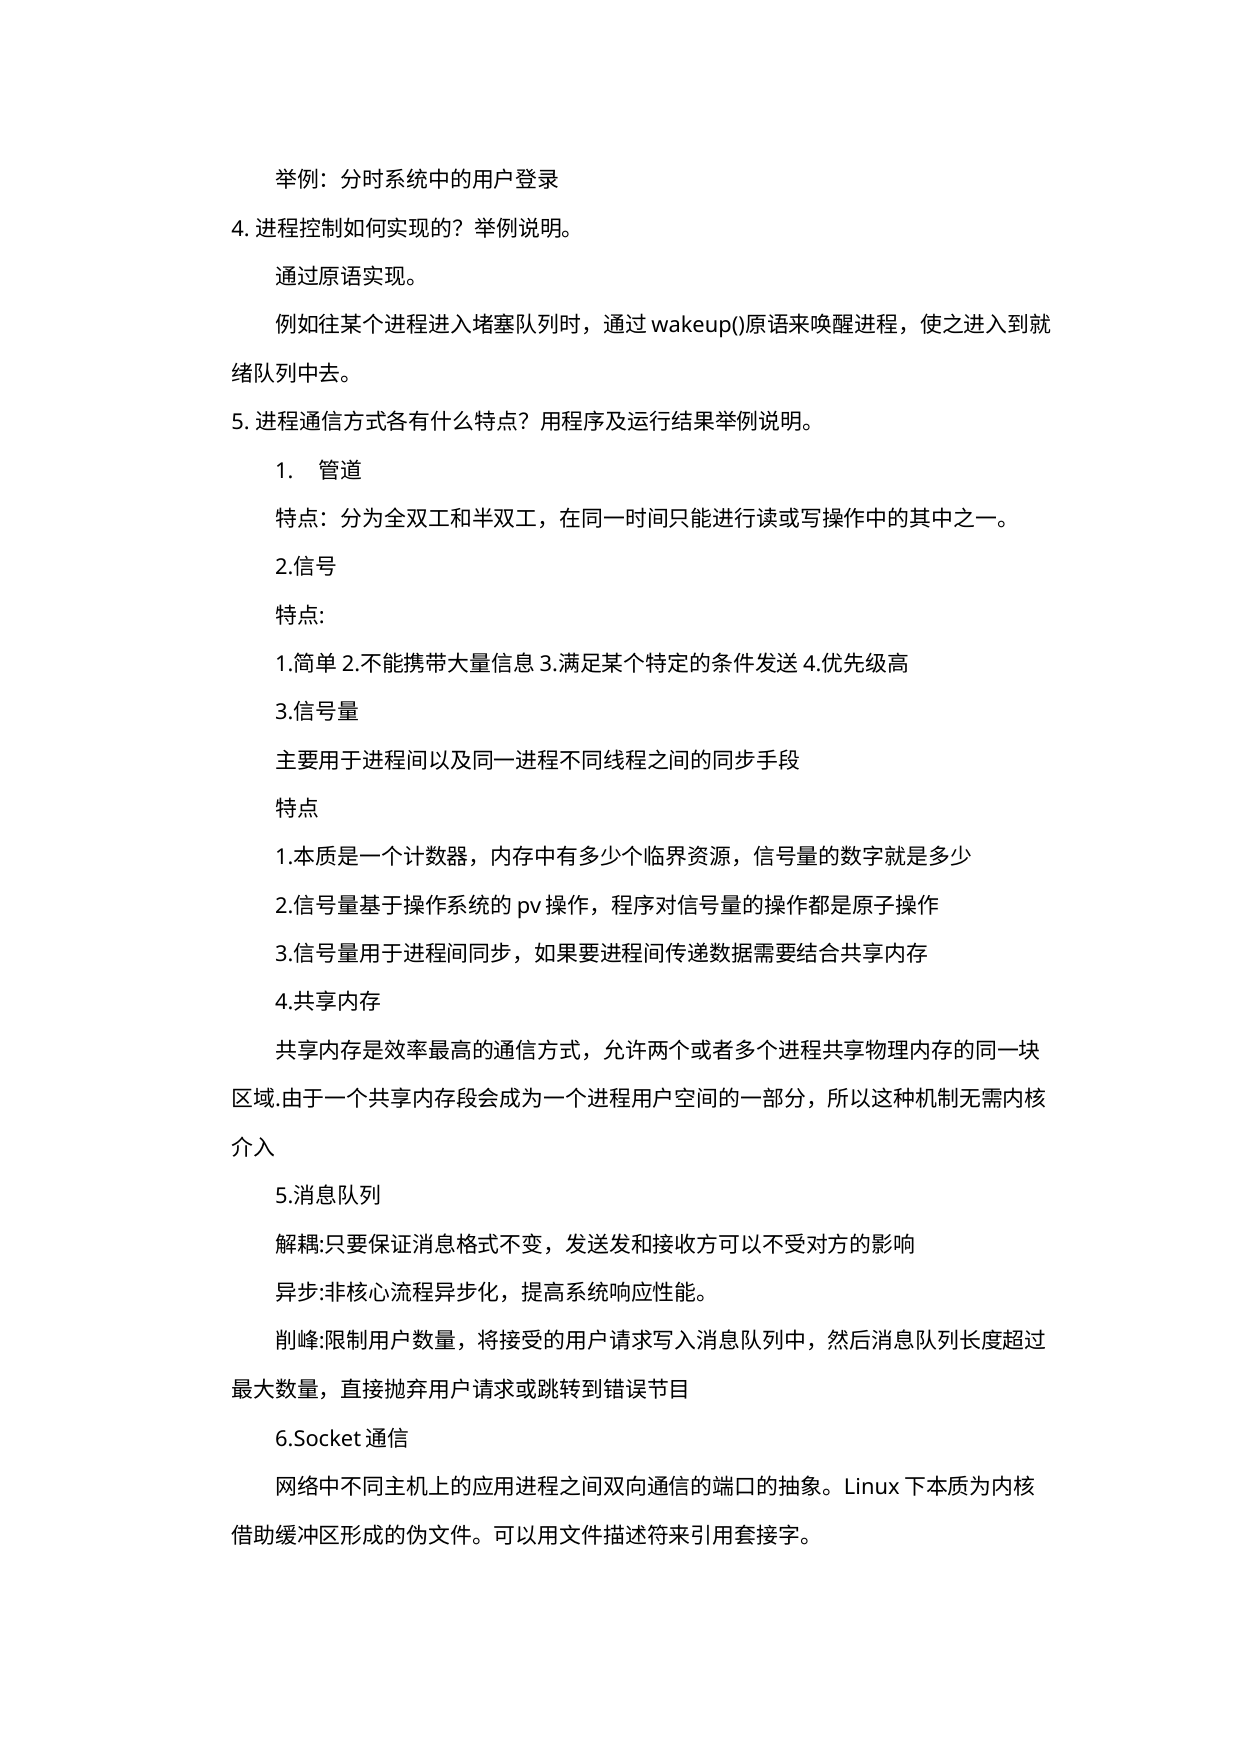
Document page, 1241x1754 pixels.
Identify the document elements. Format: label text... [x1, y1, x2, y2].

list 通过原语实现。 [231, 259, 1053, 291]
list 共享内存是效率最高的通信方式，允许两个或者多个进程共享物理内存的同一块区域.由于一个共享内存段会成为一个进程用户空间的一部分，所以这种机制无需内核介入 [231, 1032, 1053, 1162]
list 举例：分时系统中的用户登录 [231, 162, 1053, 194]
list 异步:非核心流程异步化，提高系统响应性能。 [231, 1275, 1053, 1307]
list 特点：分为全双工和半双工，在同一时间只能进行读或写操作中的其中之一。 [275, 501, 1053, 533]
list 主要用于进程间以及同一进程不同线程之间的同步手段 [231, 742, 1053, 775]
list 4.共享内存 [231, 984, 1053, 1017]
list 1.简单2.不能携带大量信息3.满足某个特定的条件发送4.优先级高 [231, 646, 1053, 678]
list 特点: [231, 597, 1053, 630]
list 例如往某个进程进入堵塞队列时，通过wakeup()原语来唤醒进程，使之进入到就绪队列中去。 [231, 307, 1053, 388]
list 3.信号量 [231, 694, 1053, 727]
list 3.信号量用于进程间同步，如果要进程间传递数据需要结合共享内存 [231, 936, 1053, 968]
list 特点 [231, 791, 1053, 823]
list 网络中不同主机上的应用进程之间双向通信的端口的抽象。Linux下本质为内核借助缓冲区形成的伪文件。可以用文件描述符来引用套接字。 [231, 1469, 1053, 1550]
list 1.本质是一个计数器，内存中有多少个临界资源，信号量的数字就是多少 [231, 839, 1053, 872]
list 2.信号 [231, 549, 1053, 582]
list 5.消息队列 [231, 1178, 1053, 1211]
list 管道 [231, 452, 1053, 485]
list 6.Socket通信 [231, 1420, 1053, 1453]
list 解耦:只要保证消息格式不变，发送发和接收方可以不受对方的影响 [231, 1227, 1053, 1259]
list 削峰:限制用户数量，将接受的用户请求写入消息队列中，然后消息队列长度超过最大数量，直接抛弃用户请求或跳转到错误节目 [231, 1323, 1053, 1404]
list 进程通信方式各有什么特点？用程序及运行结果举例说明。 [187, 404, 1053, 437]
list 2.信号量基于操作系统的pv操作，程序对信号量的操作都是原子操作 [231, 887, 1053, 920]
list 进程控制如何实现的？举例说明。 [187, 210, 1053, 243]
